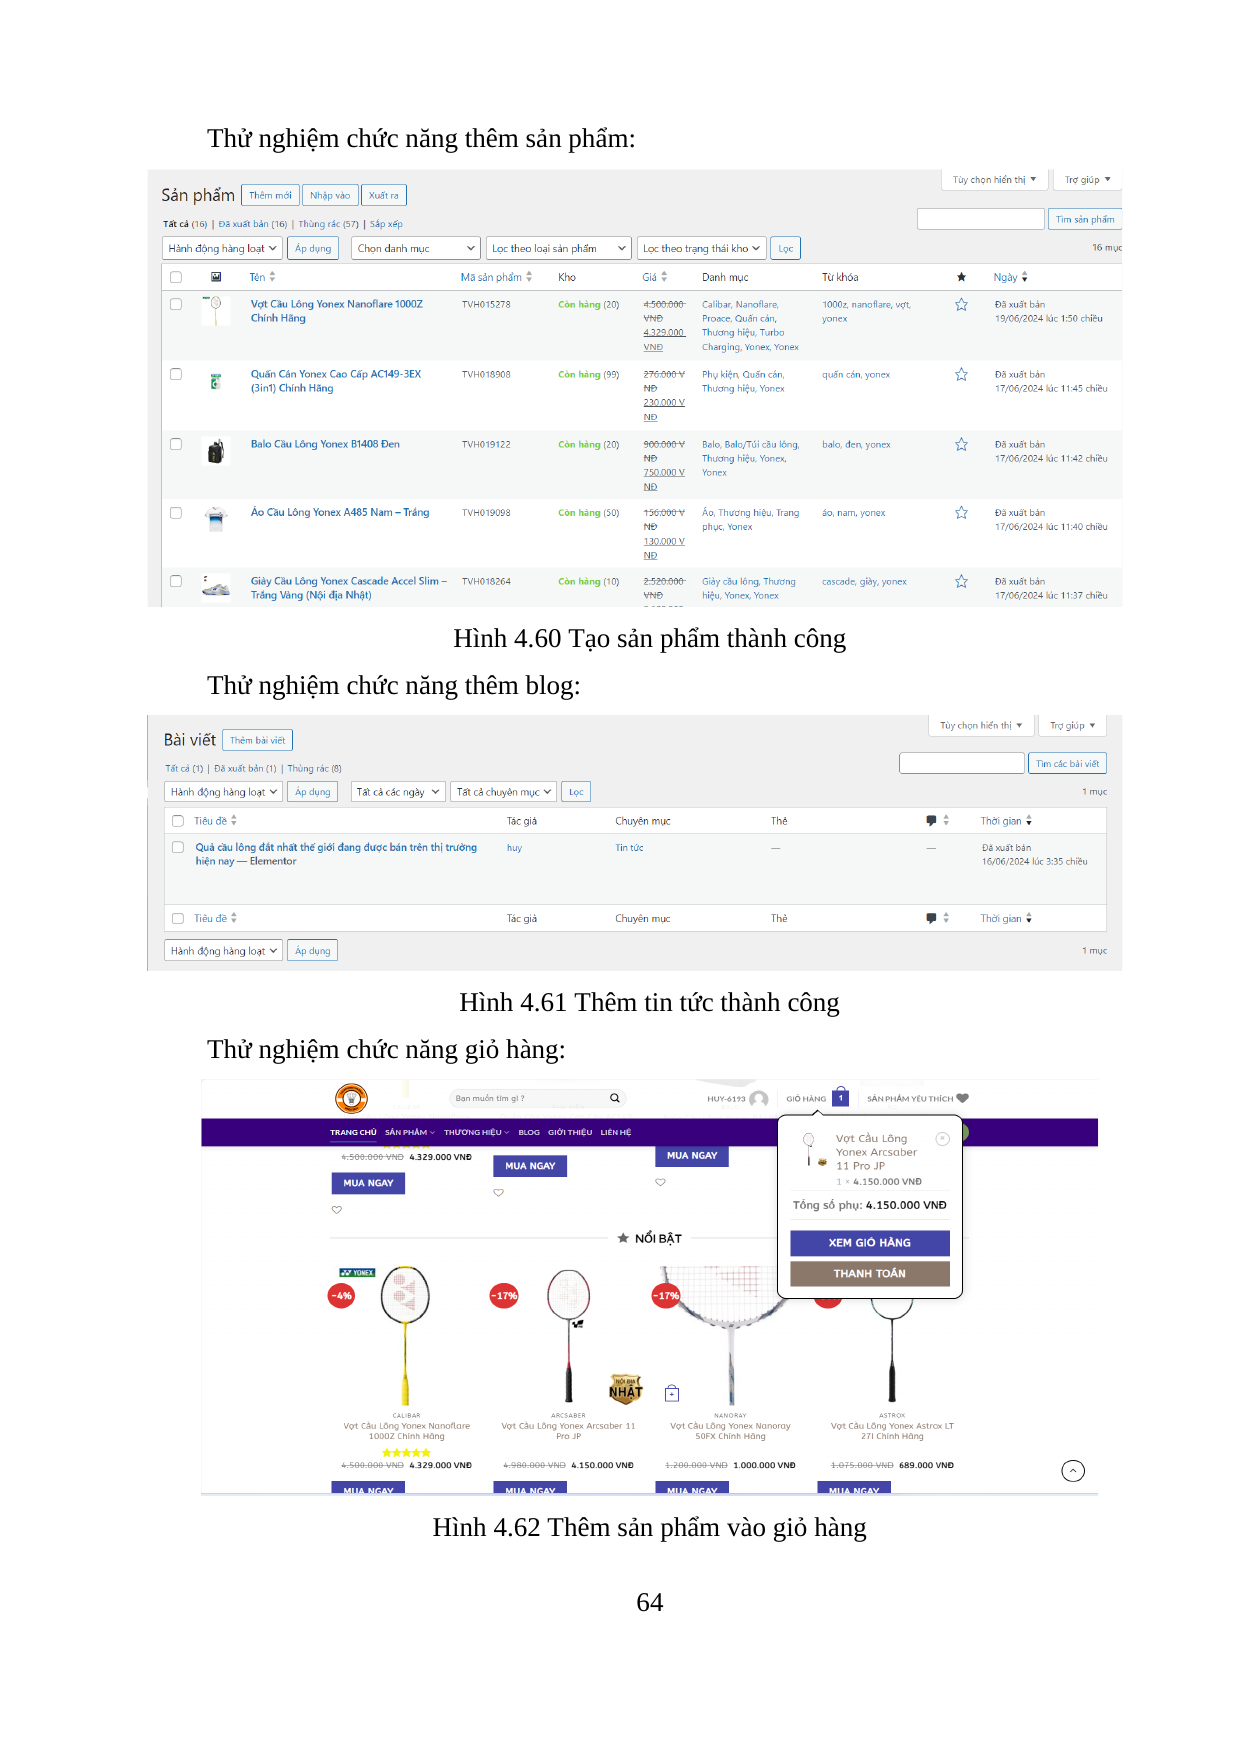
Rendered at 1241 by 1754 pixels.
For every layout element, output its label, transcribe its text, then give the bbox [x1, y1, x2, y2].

text Thử nghiệm chức năng thêm sản phẩm: [148, 122, 1152, 153]
text Thử nghiệm chức năng giỏ hàng: [148, 1033, 1152, 1064]
picture [201, 1079, 1099, 1496]
picture [147, 715, 1123, 971]
text Thử nghiệm chức năng thêm blog: [148, 669, 1152, 700]
picture [147, 168, 1123, 607]
